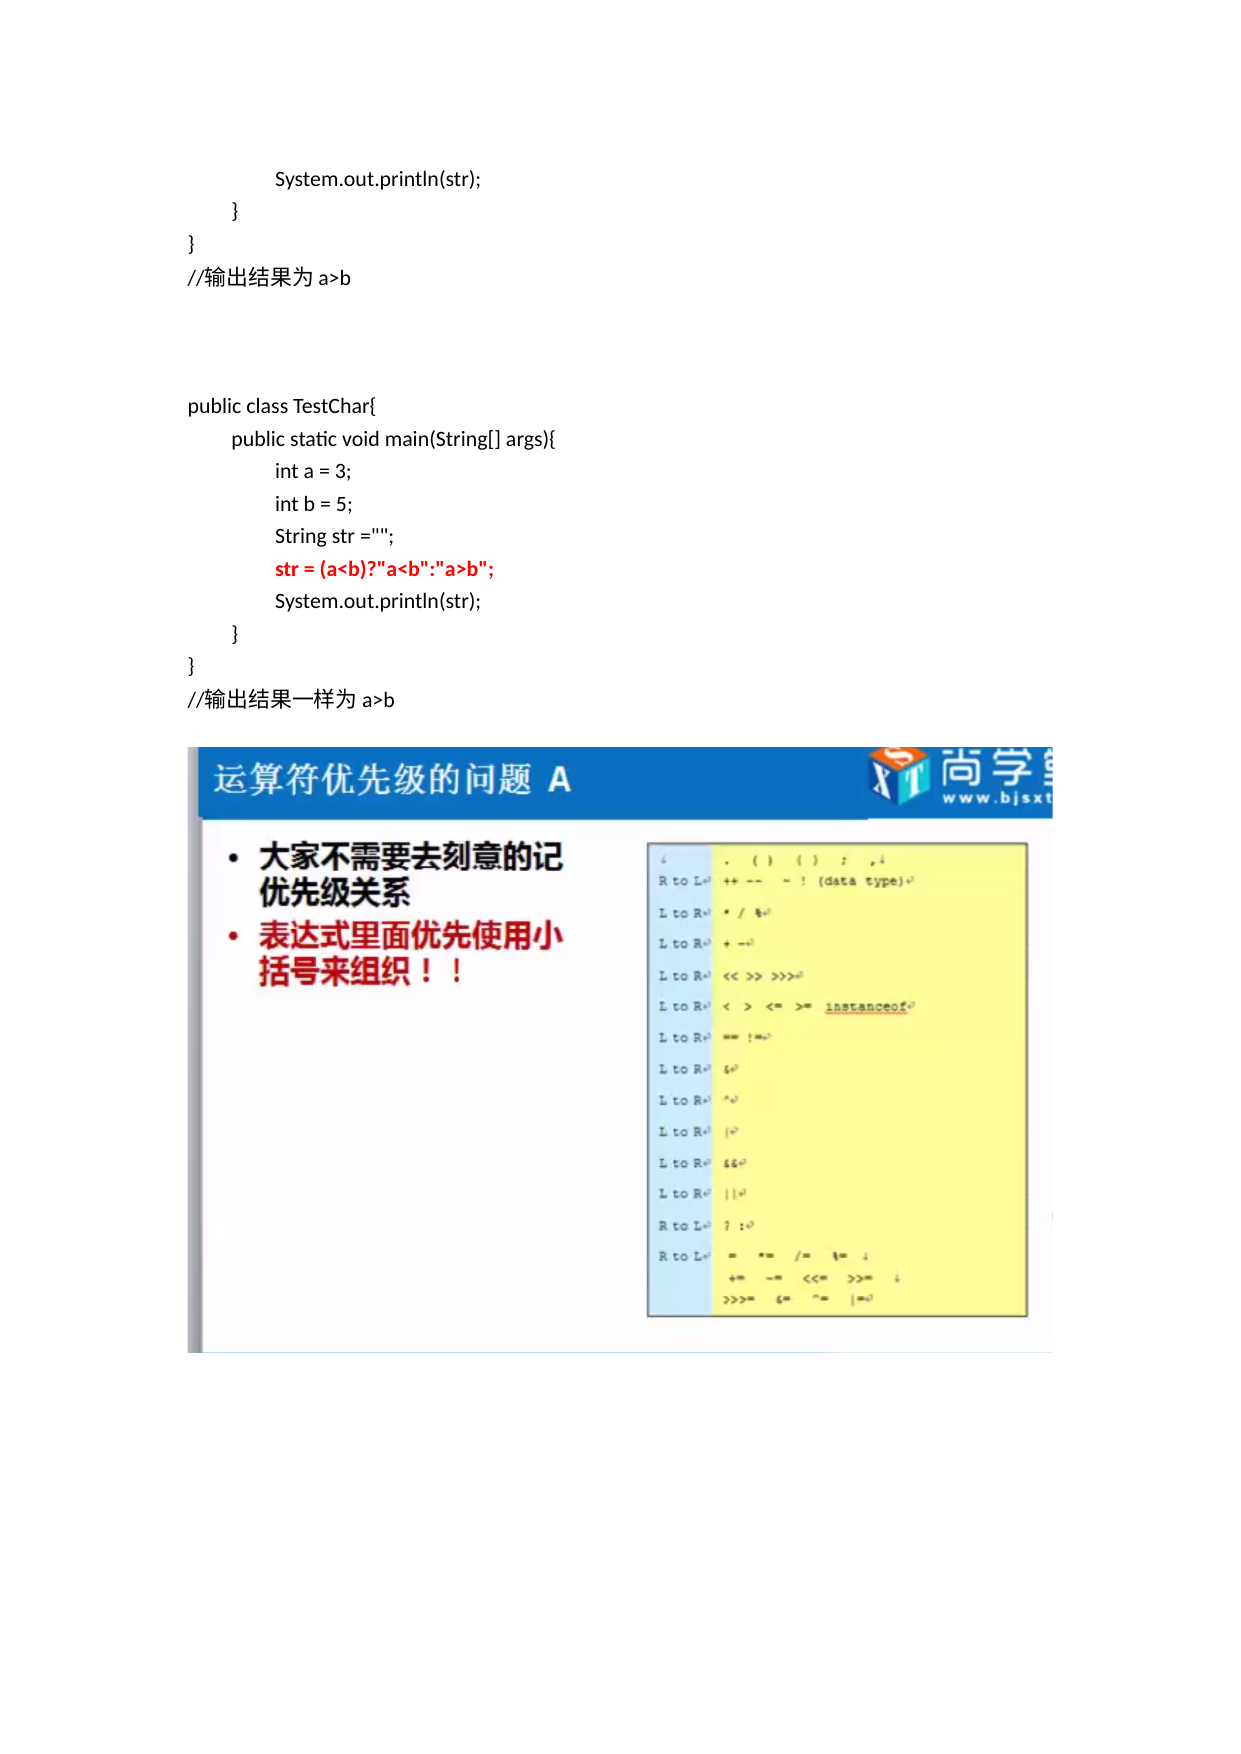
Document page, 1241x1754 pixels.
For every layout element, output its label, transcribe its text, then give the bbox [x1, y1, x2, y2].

picture [187, 747, 1053, 1353]
text int a = 3; [187, 454, 1053, 487]
text //输出结果一样为a>b [187, 682, 1053, 714]
text public class TestChar{ [187, 389, 1053, 422]
text int b = 5; [187, 487, 1053, 519]
text System.out.println(str); [187, 584, 1053, 617]
text } [187, 649, 1053, 682]
text //输出结果为a>b [187, 259, 1053, 292]
text str = (a<b)?"a<b":"a>b"; [187, 552, 1053, 584]
text } [187, 617, 1053, 649]
text System.out.println(str); [187, 162, 1053, 194]
text String str =""; [187, 519, 1053, 552]
text } [187, 194, 1053, 227]
text public static void main(String[] args){ [187, 422, 1053, 454]
text } [187, 227, 1053, 259]
